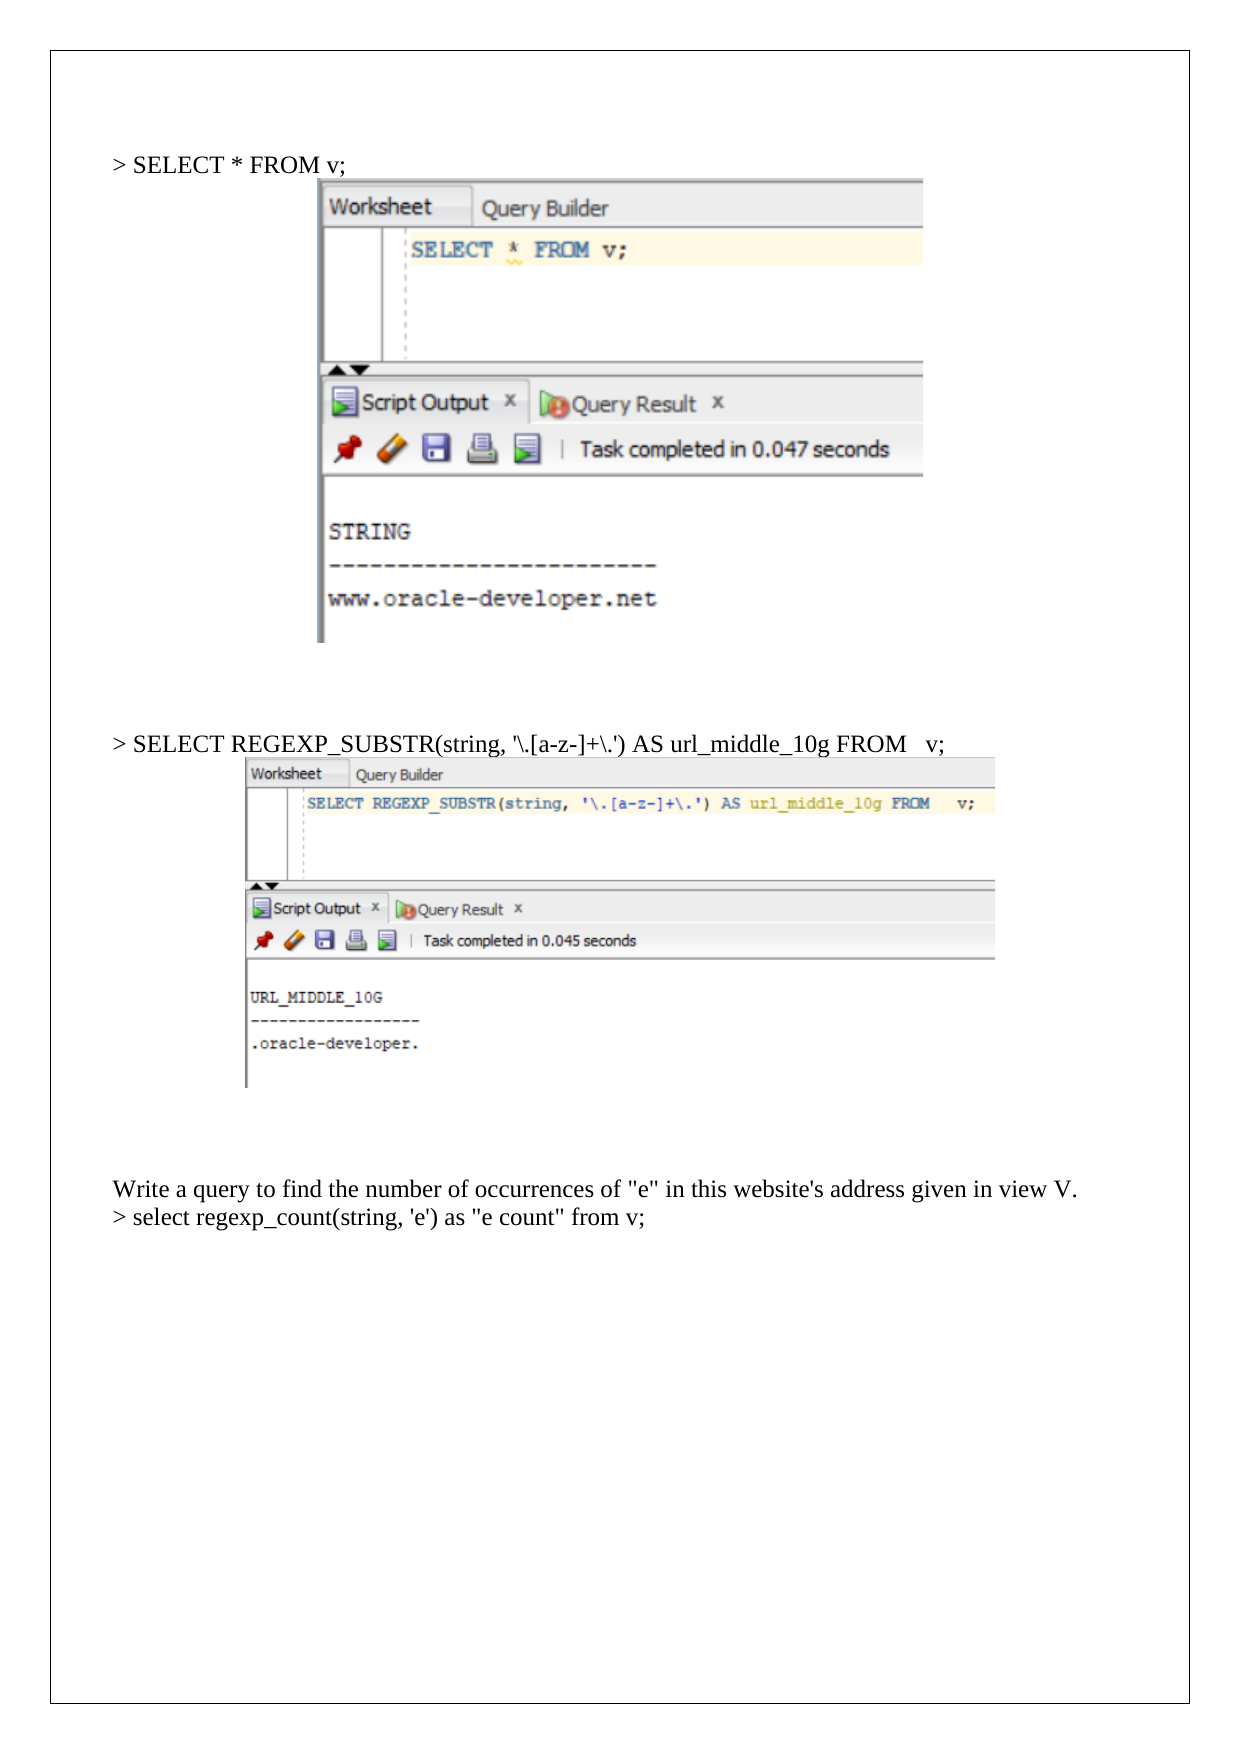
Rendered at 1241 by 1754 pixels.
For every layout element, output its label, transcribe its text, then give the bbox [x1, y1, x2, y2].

text > SELECT REGEXP_SUBSTR(string, '\.[a-z-]+\.') AS url_middle_10g FROM v; [112, 729, 1128, 758]
text > select regexp_count(string, 'e') as "e count" from v; [112, 1202, 1128, 1231]
text Write a query to find the number of occurrences of "e" in this website's address given in view V. [112, 1174, 1128, 1202]
text > SELECT * FROM v; [112, 150, 1128, 179]
